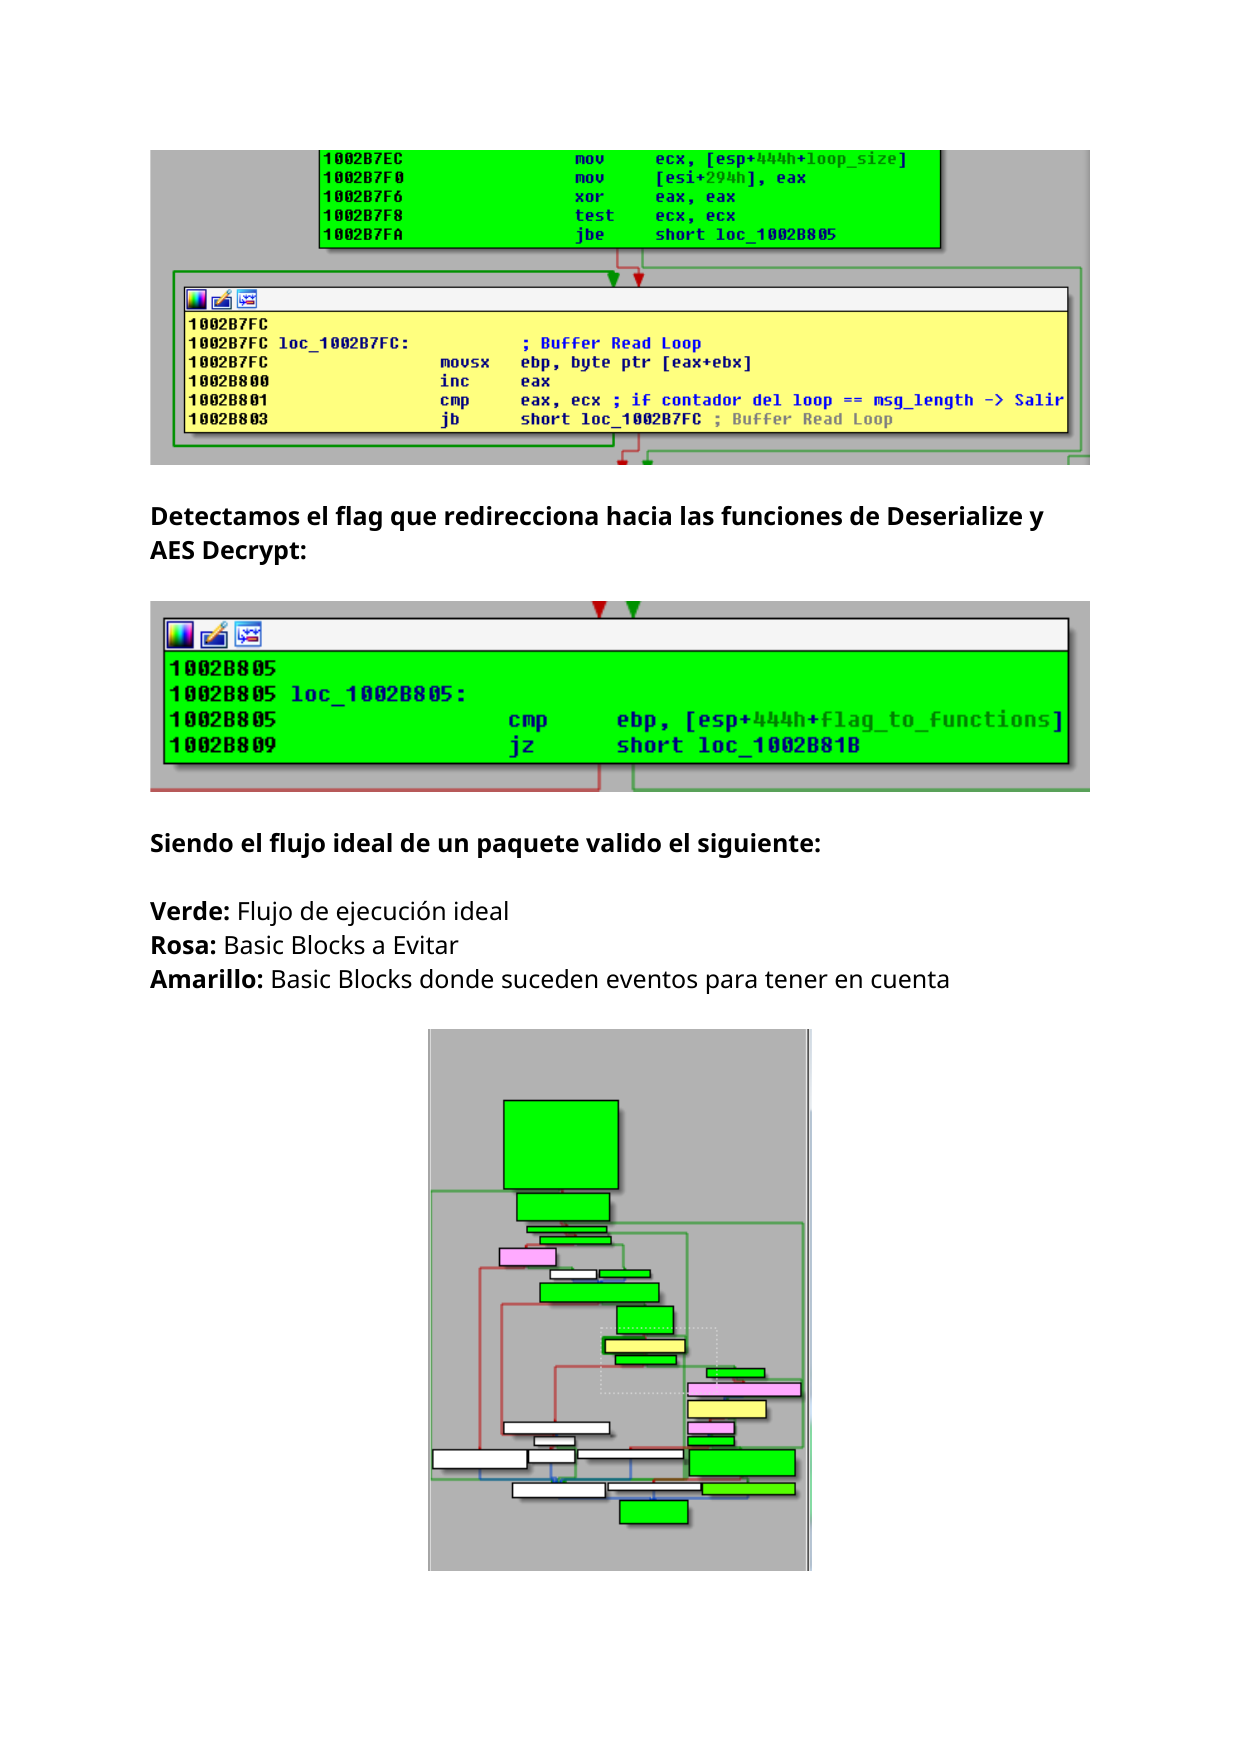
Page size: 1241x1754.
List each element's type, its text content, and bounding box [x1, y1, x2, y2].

text Detectamos el flag que redirecciona hacia las funciones de Deserialize y AES Decrypt: [150, 499, 1090, 567]
picture [428, 1029, 812, 1571]
text Verde: Flujo de ejecución ideal [150, 893, 1090, 927]
text Siendo el flujo ideal de un paquete valido el siguiente: [150, 825, 1090, 859]
picture [150, 150, 1090, 465]
text Amarillo: Basic Blocks donde suceden eventos para tener en cuenta [150, 961, 1090, 996]
text Rosa: Basic Blocks a Evitar [150, 927, 1090, 961]
picture [150, 601, 1090, 792]
